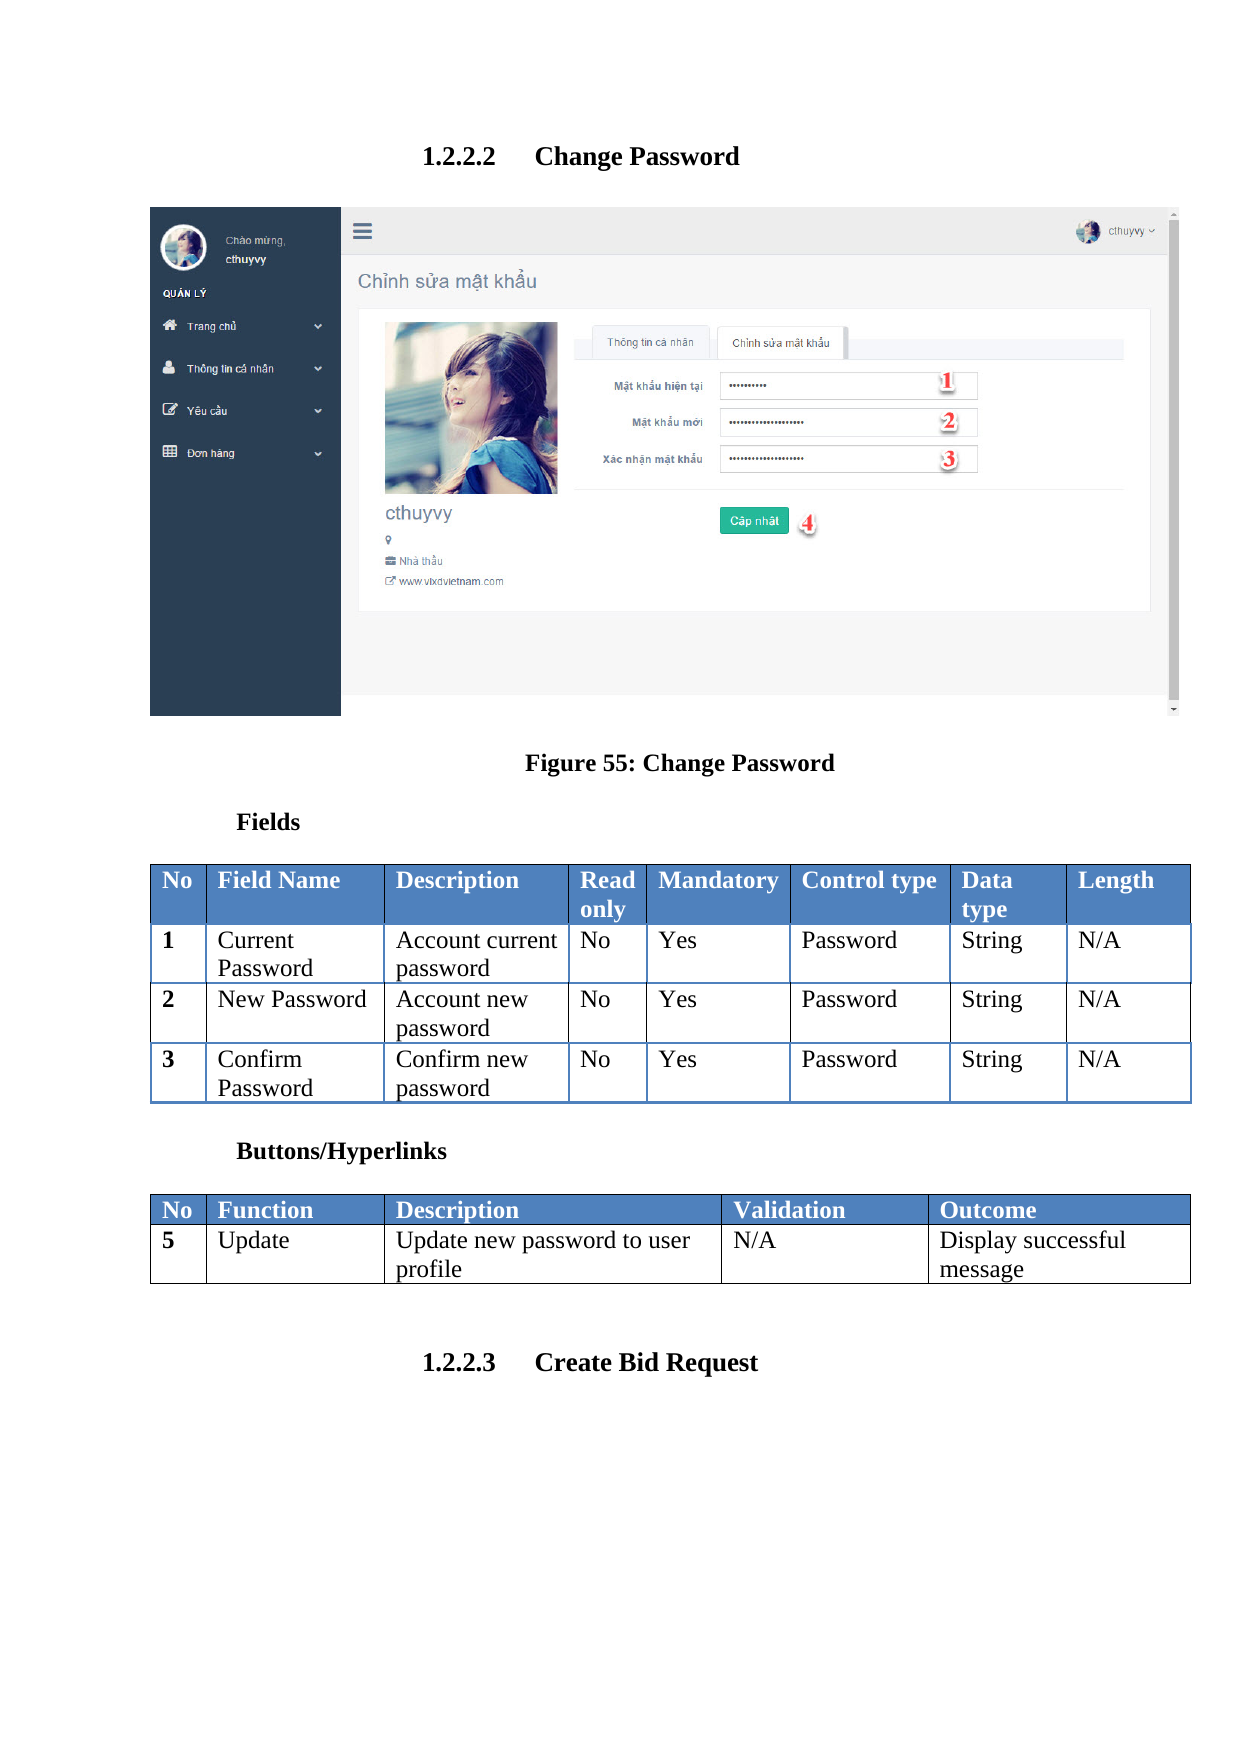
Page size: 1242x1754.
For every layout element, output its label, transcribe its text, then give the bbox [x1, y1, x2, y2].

table_cell No [570, 925, 646, 982]
table_header Mandatory [647, 865, 790, 923]
table_cell Current Password [207, 925, 383, 982]
table_cell Yes [648, 925, 789, 982]
list Change Password [422, 140, 1179, 171]
table_header Validation [722, 1195, 928, 1224]
table_cell N/A [1067, 984, 1190, 1042]
table_cell String [951, 984, 1066, 1042]
table_cell String [951, 1044, 1066, 1101]
table_cell 3 [152, 1044, 205, 1101]
table_header No [151, 865, 206, 923]
table_cell Display successful message [929, 1225, 1190, 1282]
list Create Bid Request [422, 1346, 1179, 1377]
table_cell Password [791, 984, 950, 1042]
table_header Control type [791, 865, 950, 923]
table_cell N/A [1068, 1044, 1190, 1101]
table_cell Password [791, 925, 949, 982]
text Buttons/Hyperlinks [236, 1137, 1179, 1164]
table_header Field Name [207, 865, 384, 923]
table_header Description [385, 1195, 721, 1224]
table_cell Update [207, 1225, 384, 1282]
table_cell N/A [1068, 925, 1190, 982]
table_cell Confirm Password [207, 1044, 383, 1101]
table_header Length [1067, 865, 1190, 923]
table_header Read only [569, 865, 646, 923]
table_cell Confirm new password [385, 1044, 568, 1101]
table_cell 2 [151, 984, 206, 1042]
table_header Function [207, 1195, 384, 1224]
text Fields [161, 807, 1179, 835]
table_header No [151, 1195, 206, 1224]
table_cell Account new password [385, 984, 568, 1042]
text Figure 55: Change Password [471, 748, 1179, 776]
table_cell New Password [207, 984, 384, 1042]
table_cell Yes [648, 1044, 789, 1101]
table_cell N/A [722, 1225, 928, 1282]
table_cell No [570, 1044, 646, 1101]
table_header Data type [951, 865, 1066, 923]
table_cell Yes [647, 984, 790, 1042]
table_cell Account current password [385, 925, 568, 982]
table_cell No [569, 984, 646, 1042]
table_cell 1 [152, 925, 205, 982]
picture [150, 207, 1180, 716]
table_header Description [385, 865, 568, 923]
table_cell String [951, 925, 1066, 982]
table_cell Update new password to user profile [385, 1225, 721, 1282]
table_cell Password [791, 1044, 949, 1101]
table_cell 5 [151, 1225, 206, 1282]
table_header Outcome [929, 1195, 1190, 1224]
